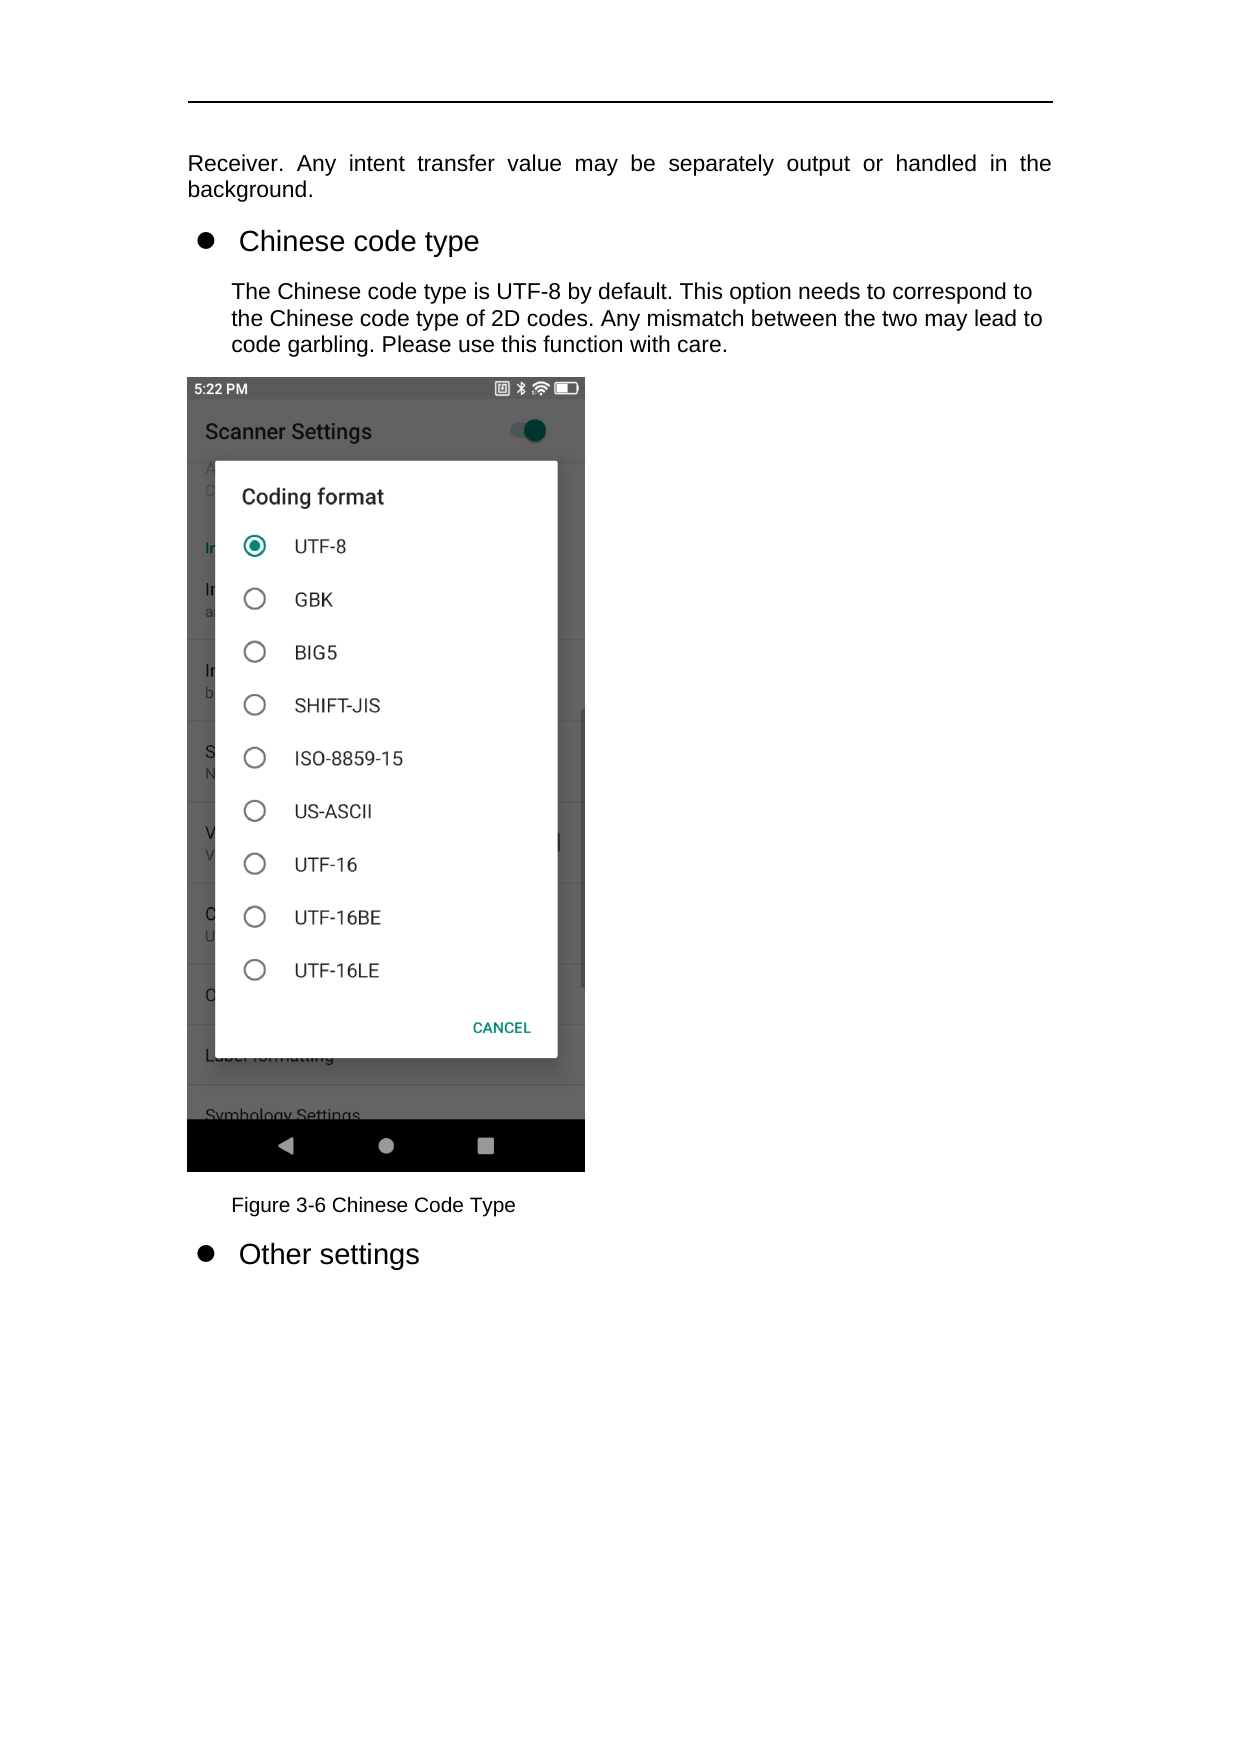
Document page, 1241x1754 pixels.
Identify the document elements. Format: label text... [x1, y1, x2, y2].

text Figure 3-6 Chinese Code Type [231, 1193, 1053, 1217]
list Other settings [195, 1237, 1053, 1271]
list Chinese code type [195, 223, 1053, 257]
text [187, 150, 1053, 203]
list The Chinese code type is UTF-8 by default. This option needs to correspond to the Chinese code type of 2D codes. Any mismatch between the two may lead to code garbling. Please use this function with care. [231, 278, 1053, 357]
picture [187, 377, 585, 1172]
